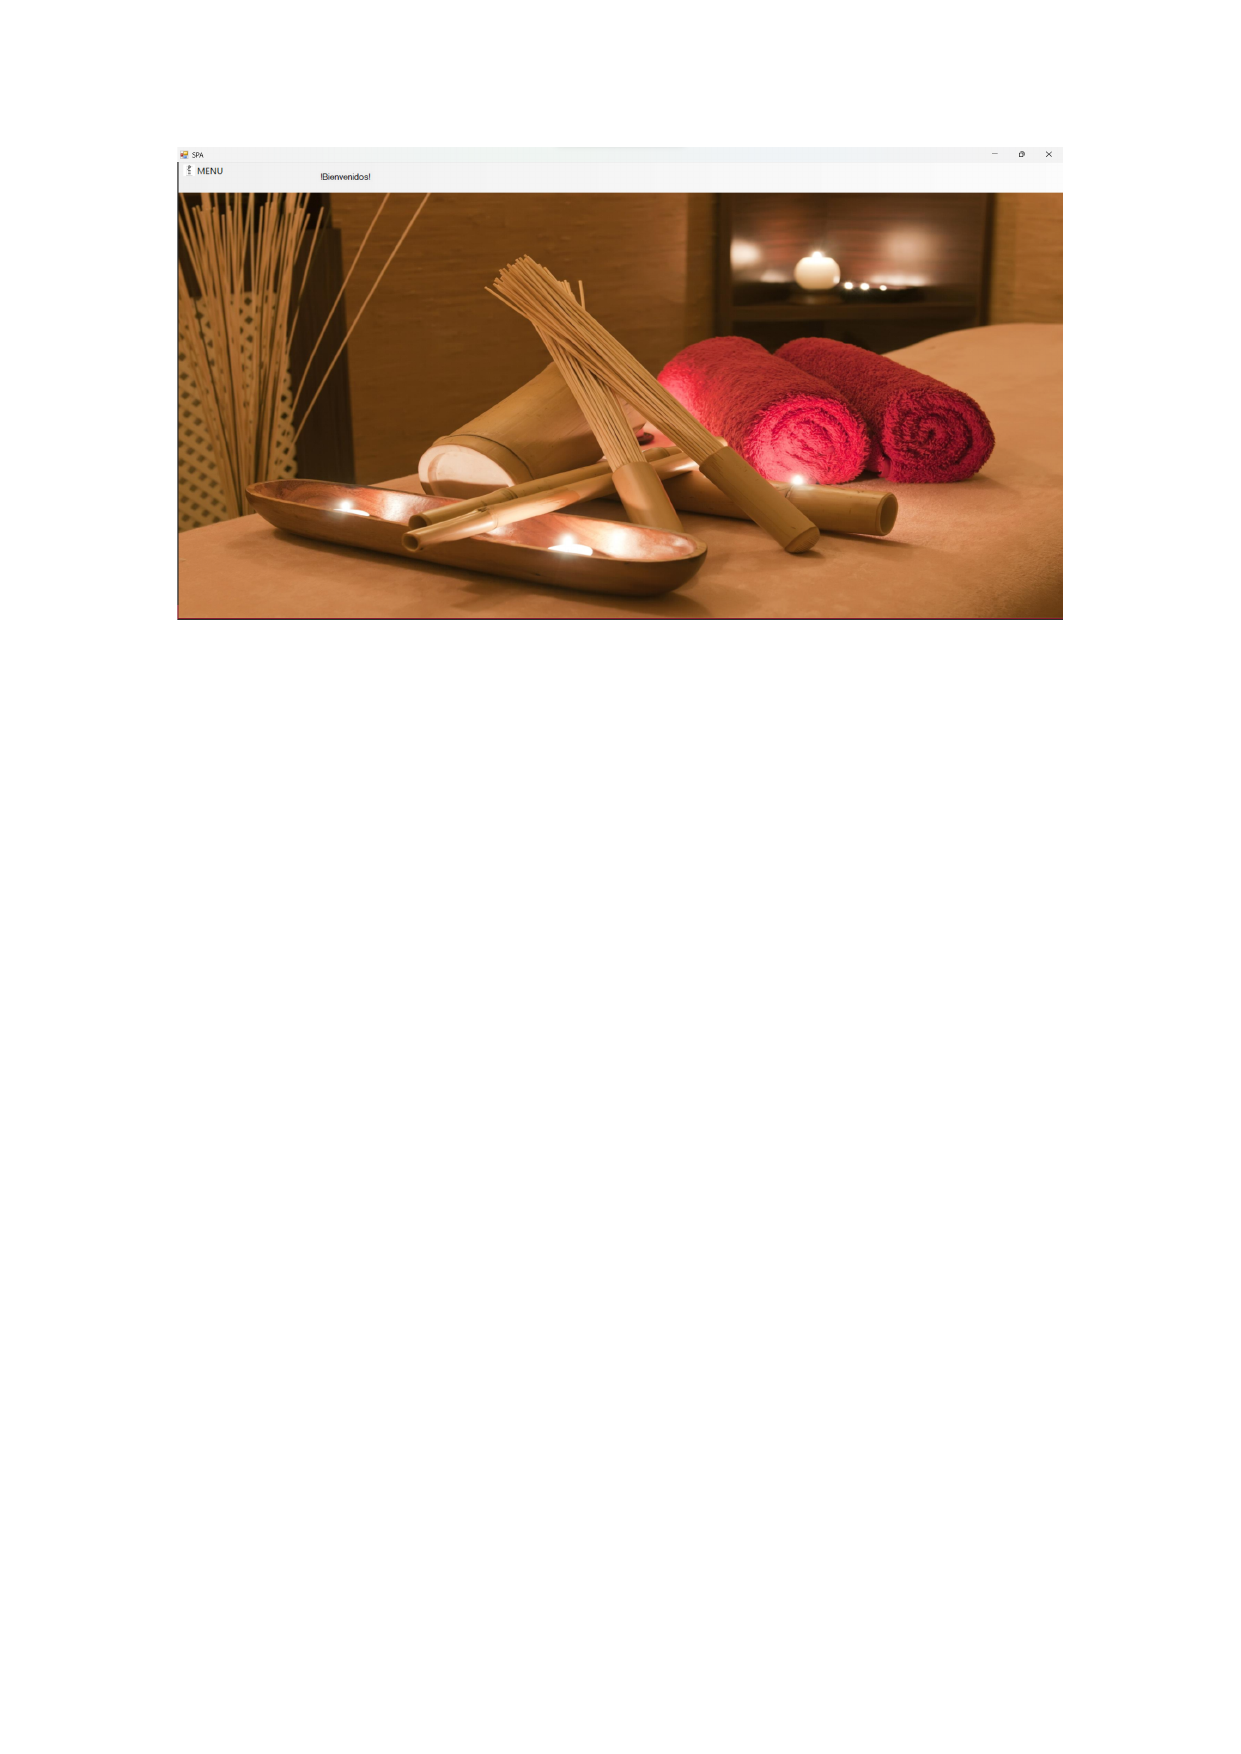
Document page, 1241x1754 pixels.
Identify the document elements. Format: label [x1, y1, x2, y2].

picture [177, 147, 1063, 620]
